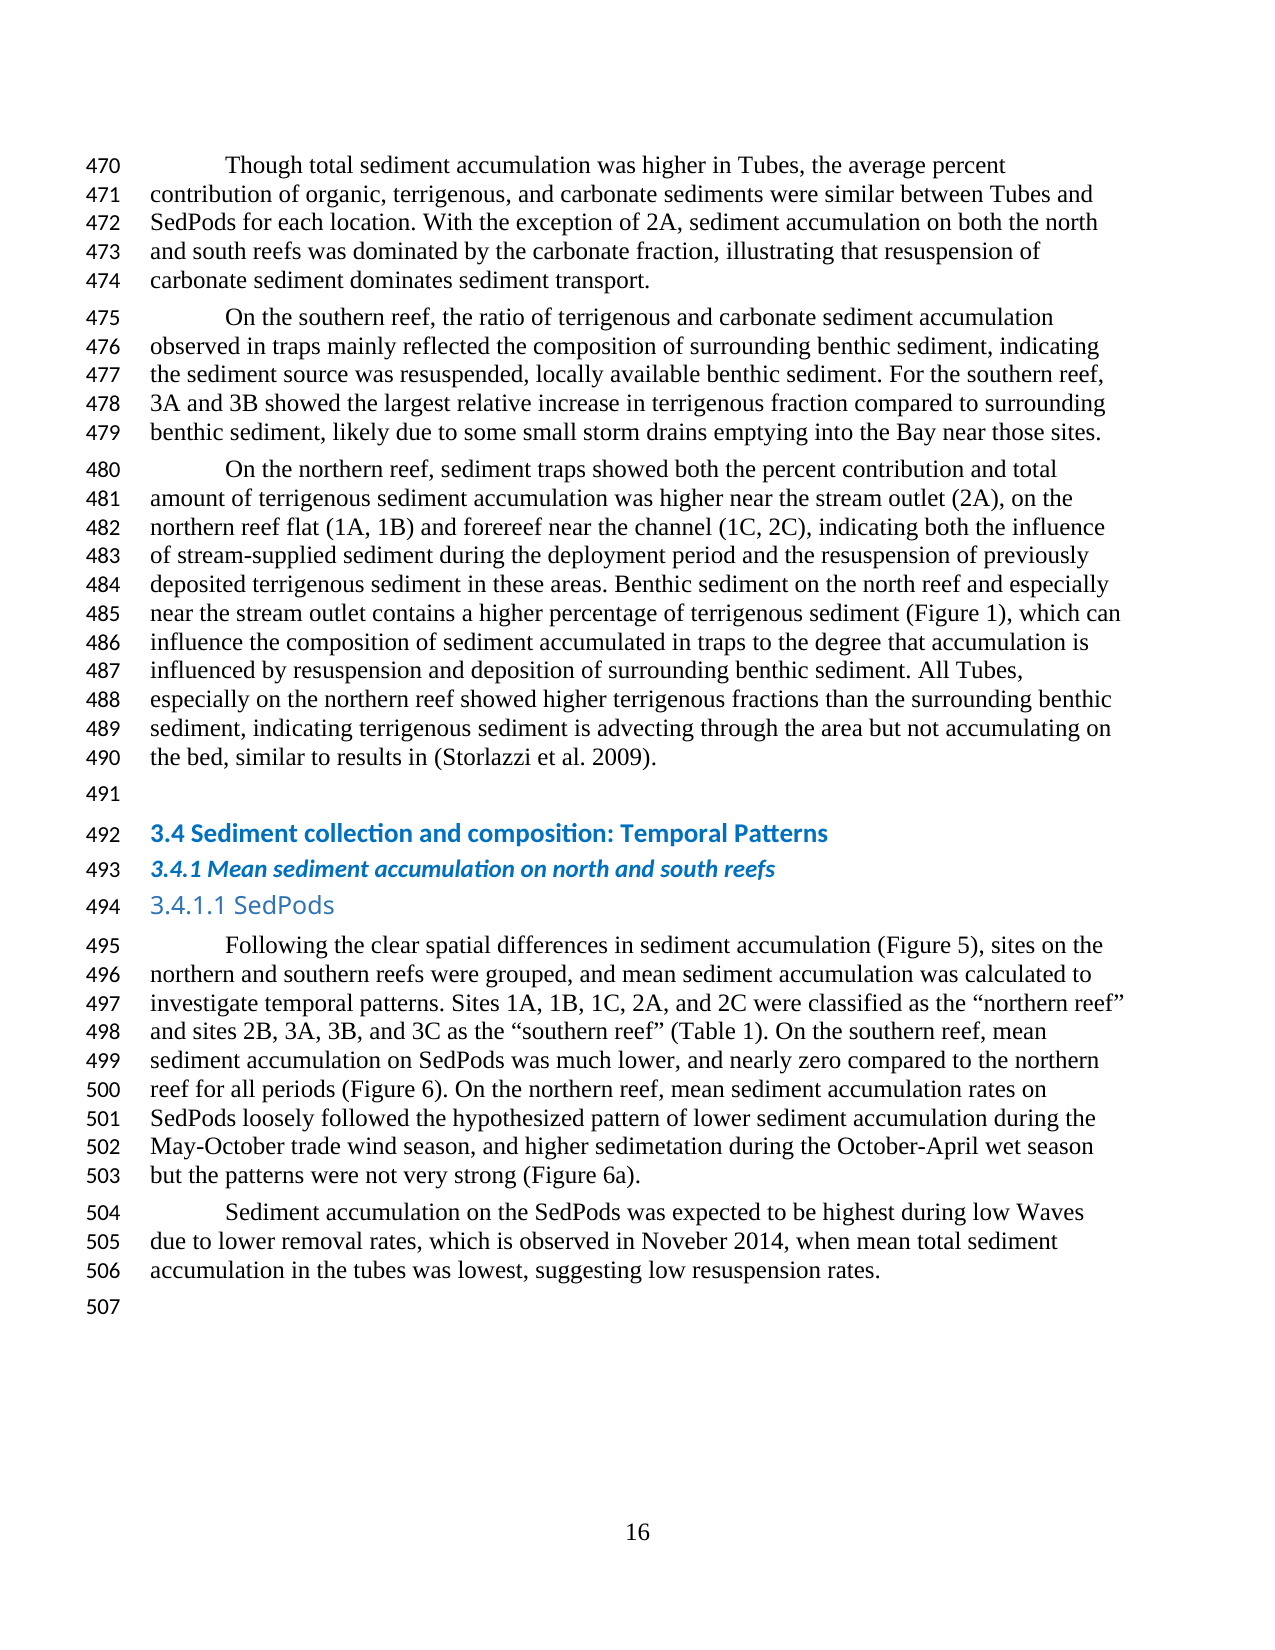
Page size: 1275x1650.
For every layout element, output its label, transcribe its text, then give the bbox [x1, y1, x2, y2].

text On the northern reef, sediment traps showed both the percent contribution and total amount of terrigenous sediment accumulation was higher near the stream outlet (2A), on the northern reef flat (1A, 1B) and forereef near the channel (1C, 2C), indicating both the influence of stream-supplied sediment during the deployment period and the resuspension of previously deposited terrigenous sediment in these areas. Benthic sediment on the north reef and especially near the stream outlet contains a higher percentage of terrigenous sediment (Figure 1), which can influence the composition of sediment accumulated in traps to the degree that accumulation is influenced by resuspension and deposition of surrounding benthic sediment. All Tubes, especially on the northern reef showed higher terrigenous fractions than the surrounding benthic sediment, indicating terrigenous sediment is advecting through the area but not accumulating on the bed, similar to results in (Storlazzi et al. 2009). [150, 454, 1125, 770]
text Though total sediment accumulation was higher in Tubes, the average percent contribution of organic, terrigenous, and carbonate sediments were similar between Tubes and SedPods for each location. With the exception of 2A, sediment accumulation on both the north and south reefs was dominated by the carbonate fraction, illustrating that resuspension of carbonate sediment dominates sediment transport. [150, 150, 1125, 294]
text On the southern reef, the ratio of terrigenous and carbonate sediment accumulation observed in traps mainly reflected the composition of surrounding benthic sediment, indicating the sediment source was resuspended, locally available benthic sediment. For the southern reef, 3A and 3B showed the largest relative increase in terrigenous fraction compared to surrounding benthic sediment, likely due to some small storm drains emptying into the Bay near those sites. [150, 302, 1125, 446]
text Following the clear spatial differences in sediment accumulation (Figure 5), sites on the northern and southern reefs were grouped, and mean sediment accumulation was calculated to investigate temporal patterns. Sites 1A, 1B, 1C, 2A, and 2C were classified as the “northern reef” and sites 2B, 3A, 3B, and 3C as the “southern reef” (Table 1). On the southern reef, mean sediment accumulation on SedPods was much lower, and nearly zero compared to the northern reef for all periods (Figure 6). On the northern reef, mean sediment accumulation rates on SedPods loosely followed the hypothesized pattern of lower sediment accumulation during the May-October trade wind season, and higher sedimetation during the October-April wet season but the patterns were not very strong (Figure 6a). [150, 930, 1125, 1189]
subtitle 3.4 Sediment collection and composition: Temporal Patterns [150, 816, 1125, 849]
text Sediment accumulation on the SedPods was expected to be highest during low Waves due to lower removal rates, which is observed in Noveber 2014, when mean total sediment accumulation in the tubes was lowest, suggesting low resuspension rates. [150, 1197, 1125, 1283]
subtitle 3.4.1.1 SedPods [150, 888, 1125, 922]
subtitle 3.4.1 Mean sediment accumulation on north and south reefs [150, 853, 1125, 883]
